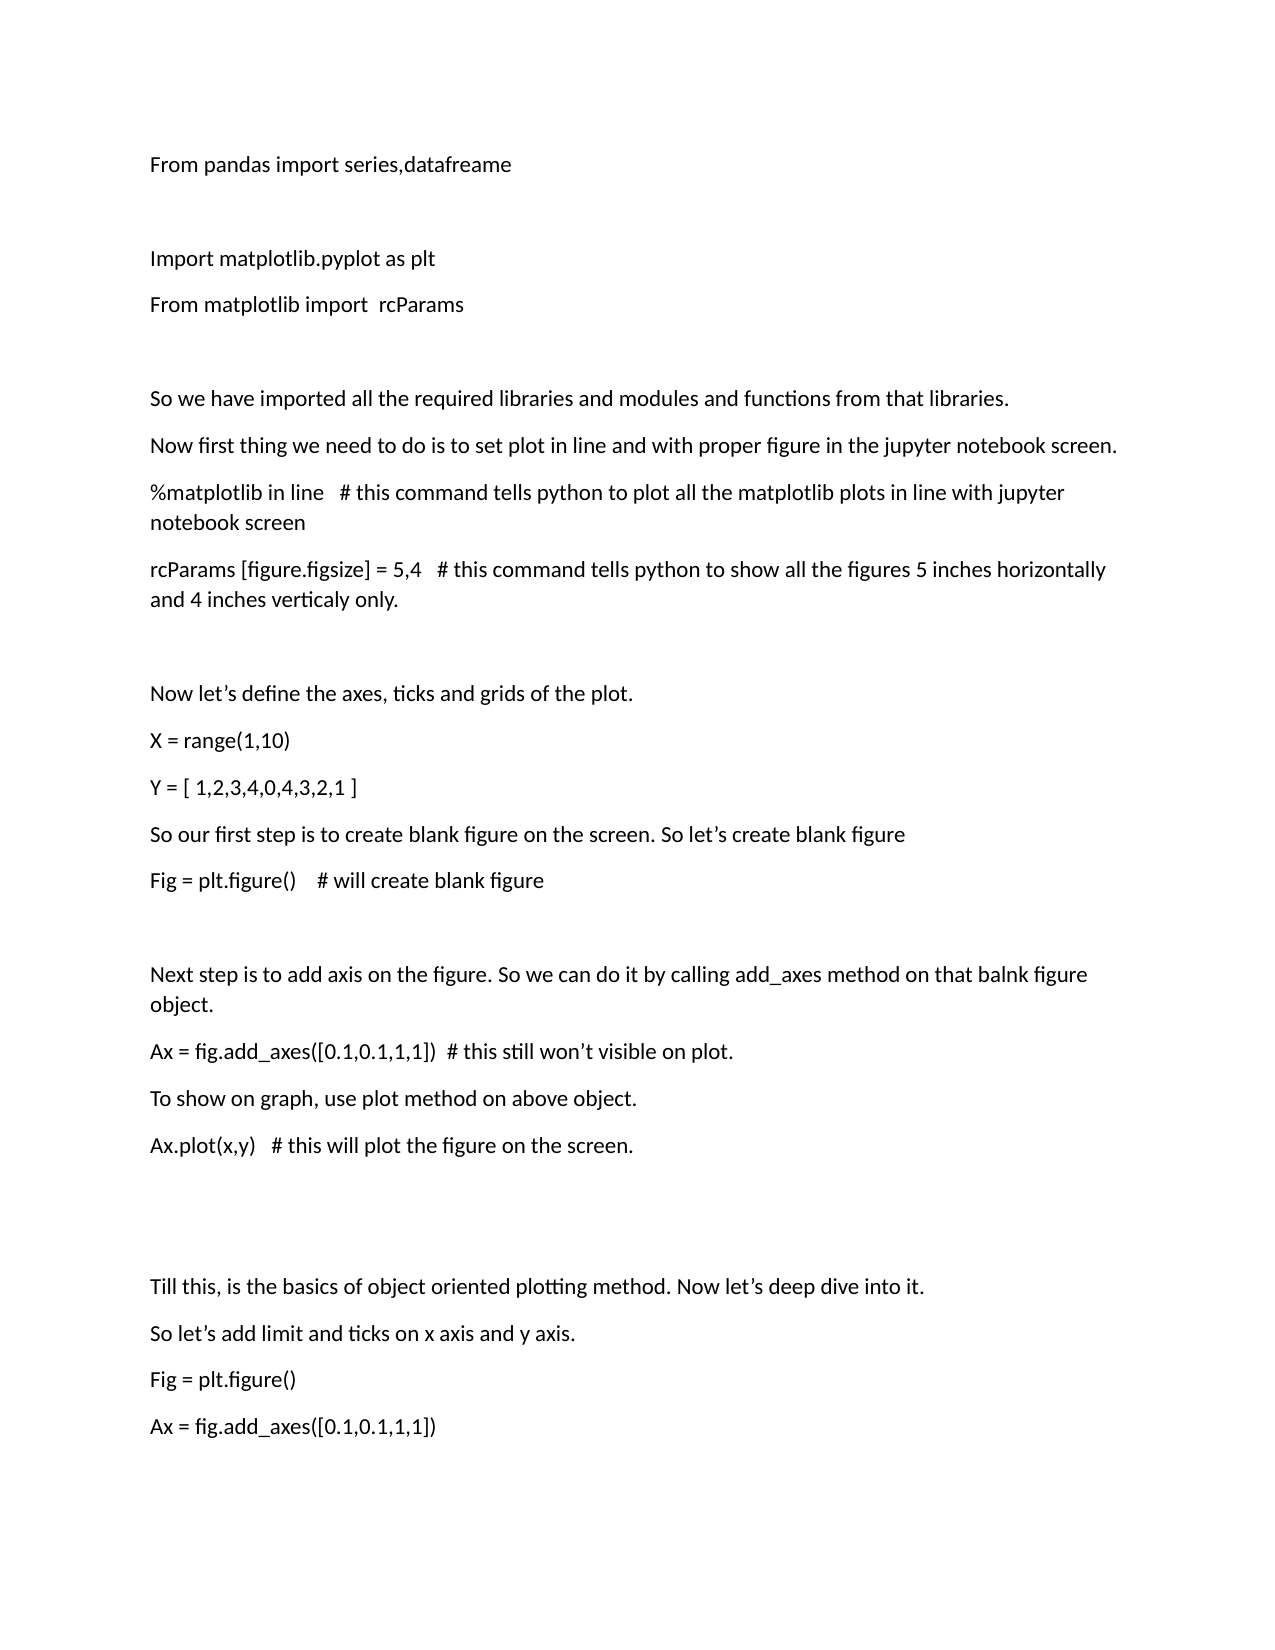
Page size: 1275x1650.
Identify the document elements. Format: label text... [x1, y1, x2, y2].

text Fig = plt.figure() # will create blank figure [150, 867, 1125, 895]
text Ax.plot(x,y) # this will plot the figure on the screen. [150, 1131, 1125, 1159]
text So we have imported all the required libraries and modules and functions from that libraries. [150, 384, 1125, 412]
text rcParams [figure.figsize] = 5,4 # this command tells python to show all the figures 5 inches horizontally and 4 inches verticaly only. [150, 555, 1125, 613]
text Fig = plt.figure() [150, 1366, 1125, 1394]
text Import matplotlib.pyplot as plt [150, 244, 1125, 272]
text Y = [ 1,2,3,4,0,4,3,2,1 ] [150, 773, 1125, 801]
text Till this, is the basics of object oriented plotting method. Now let’s deep dive into it. [150, 1272, 1125, 1300]
text Now let’s define the axes, ticks and grids of the plot. [150, 679, 1125, 707]
text Ax = fig.add_axes([0.1,0.1,1,1]) [150, 1412, 1125, 1441]
text So let’s add limit and ticks on x axis and y axis. [150, 1319, 1125, 1347]
text Now first thing we need to do is to set plot in line and with proper figure in the jupyter notebook screen. [150, 431, 1125, 459]
text X = range(1,10) [150, 726, 1125, 754]
text Next step is to add axis on the figure. So we can do it by calling add_axes method on that balnk figure object. [150, 960, 1125, 1019]
text %matplotlib in line # this command tells python to plot all the matplotlib plots in line with jupyter notebook screen [150, 478, 1125, 536]
text To show on graph, use plot method on above object. [150, 1084, 1125, 1112]
text So our first step is to create blank figure on the screen. So let’s create blank figure [150, 820, 1125, 848]
text From pandas import series,datafreame [150, 150, 1125, 178]
text From matplotlib import rcParams [150, 291, 1125, 319]
text Ax = fig.add_axes([0.1,0.1,1,1]) # this still won’t visible on plot. [150, 1037, 1125, 1066]
